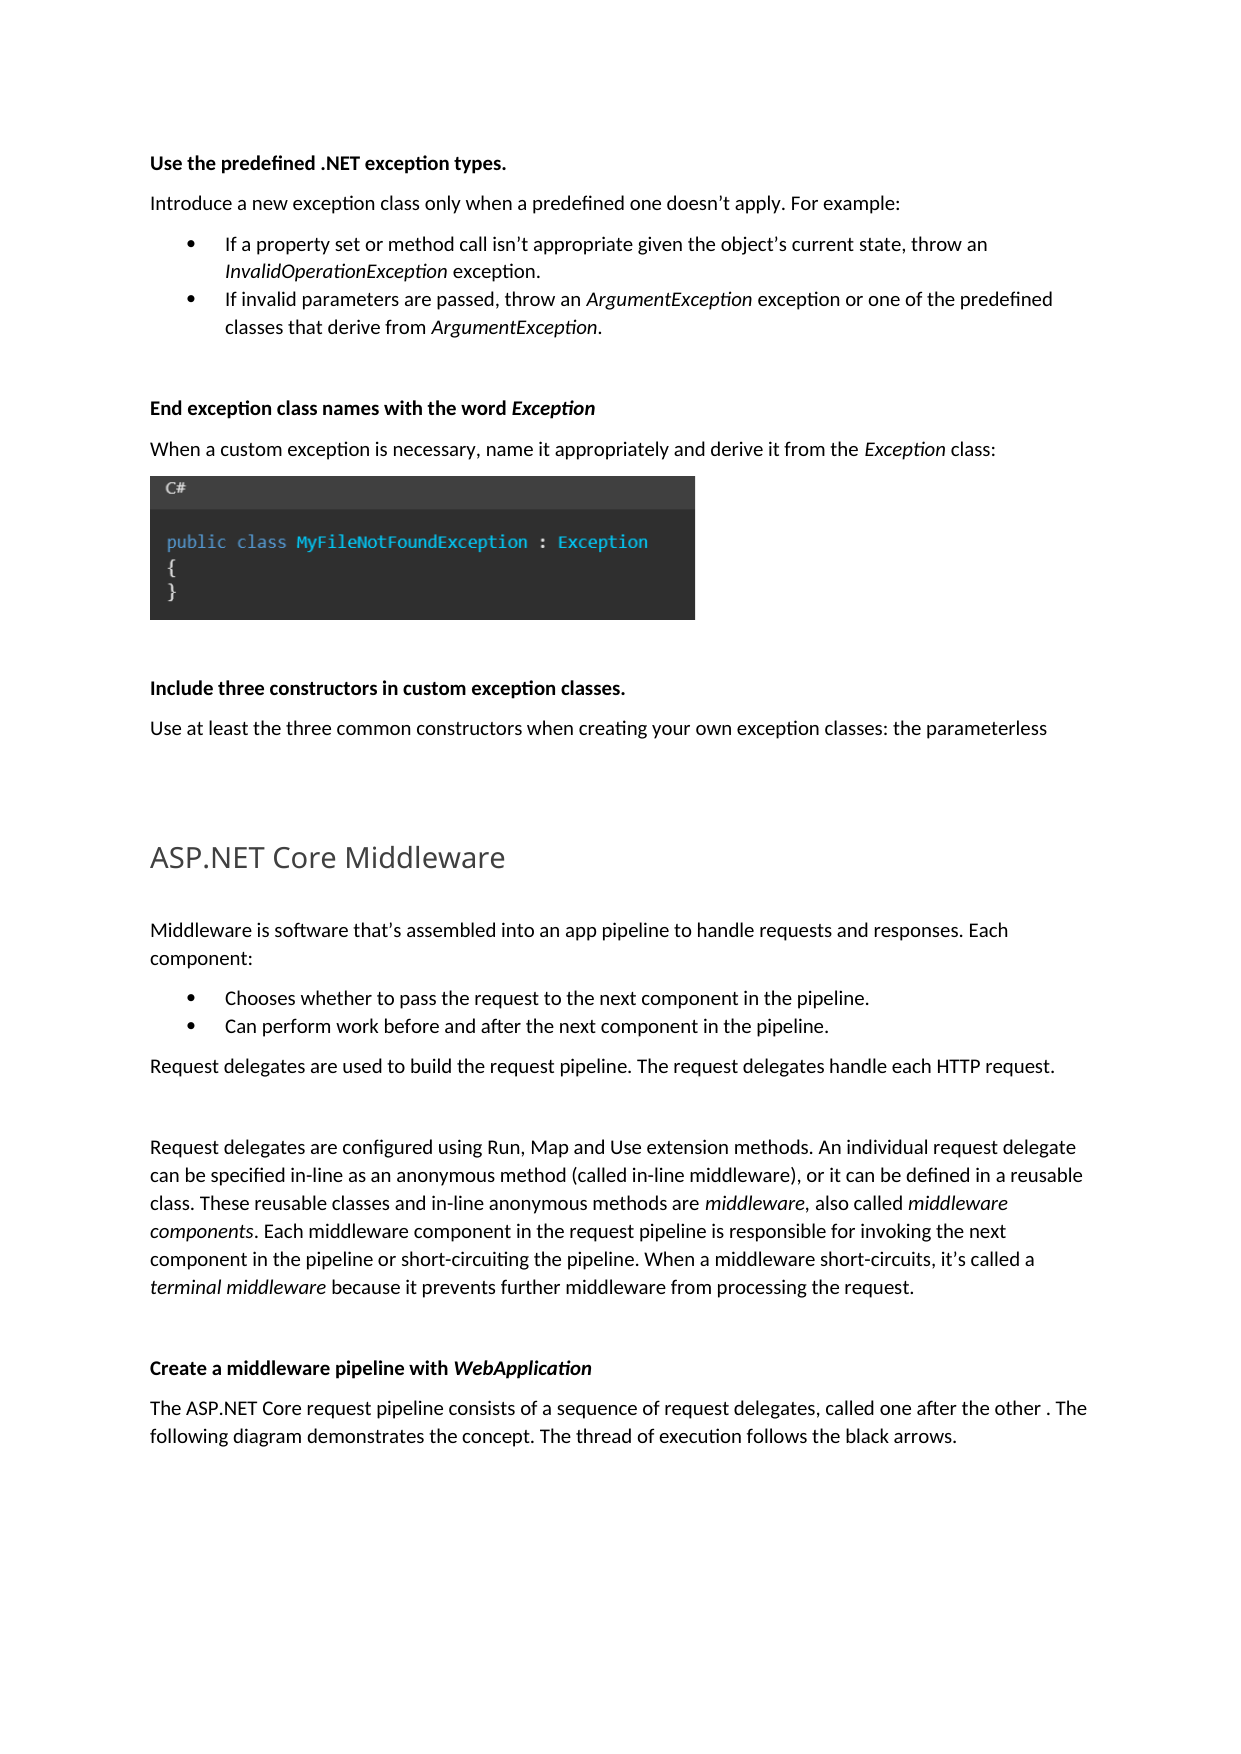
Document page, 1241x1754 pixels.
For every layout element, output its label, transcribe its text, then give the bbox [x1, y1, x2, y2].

text Create a middleware pipeline with WebApplication [150, 1355, 1090, 1380]
text When a custom exception is necessary, name it appropriately and derive it from the Exception class: [150, 436, 1090, 461]
text Request delegates are used to build the request pipeline. The request delegates handle each HTTP request. [150, 1054, 1090, 1079]
text Use at least the three common constructors when creating your own exception classes: the parameterless [150, 716, 1090, 741]
text The ASP.NET Core request pipeline consists of a sequence of request delegates, called one after the other . The following diagram demonstrates the concept. The thread of execution follows the black arrows. [150, 1395, 1090, 1449]
text Introduce a new exception class only when a predefined one doesn’t apply. For example: [150, 190, 1090, 216]
text Include three constructors in custom exception classes. [150, 675, 1090, 701]
list Can perform work before and after the next component in the pipeline. [187, 1013, 1090, 1039]
text Use the predefined .NET exception types. [150, 150, 1090, 175]
list Chooses whether to pass the request to the next component in the pipeline. [187, 985, 1090, 1011]
text End exception class names with the word Exception [150, 395, 1090, 421]
text Middleware is software that’s assembled into an app pipeline to handle requests and responses. Each component: [150, 917, 1090, 970]
subtitle ASP.NET Core Middleware [150, 837, 1090, 877]
picture [150, 476, 696, 620]
list If a property set or method call isn’t appropriate given the object’s current state, throw an InvalidOperationException exception. [187, 231, 1090, 284]
list If invalid parameters are passed, throw an ArgumentException exception or one of the predefined classes that derive from ArgumentException. [187, 287, 1090, 340]
text Request delegates are configured using Run, Map and Use extension methods. An individual request delegate can be specified in-line as an anonymous method (called in-line middleware), or it can be defined in a reusable class. These reusable classes and in-line anonymous methods are middleware, also called middleware components. Each middleware component in the request pipeline is responsible for invoking the next component in the pipeline or short-circuiting the pipeline. When a middleware short-circuits, it’s called a terminal middleware because it prevents further middleware from processing the request. [150, 1134, 1090, 1299]
